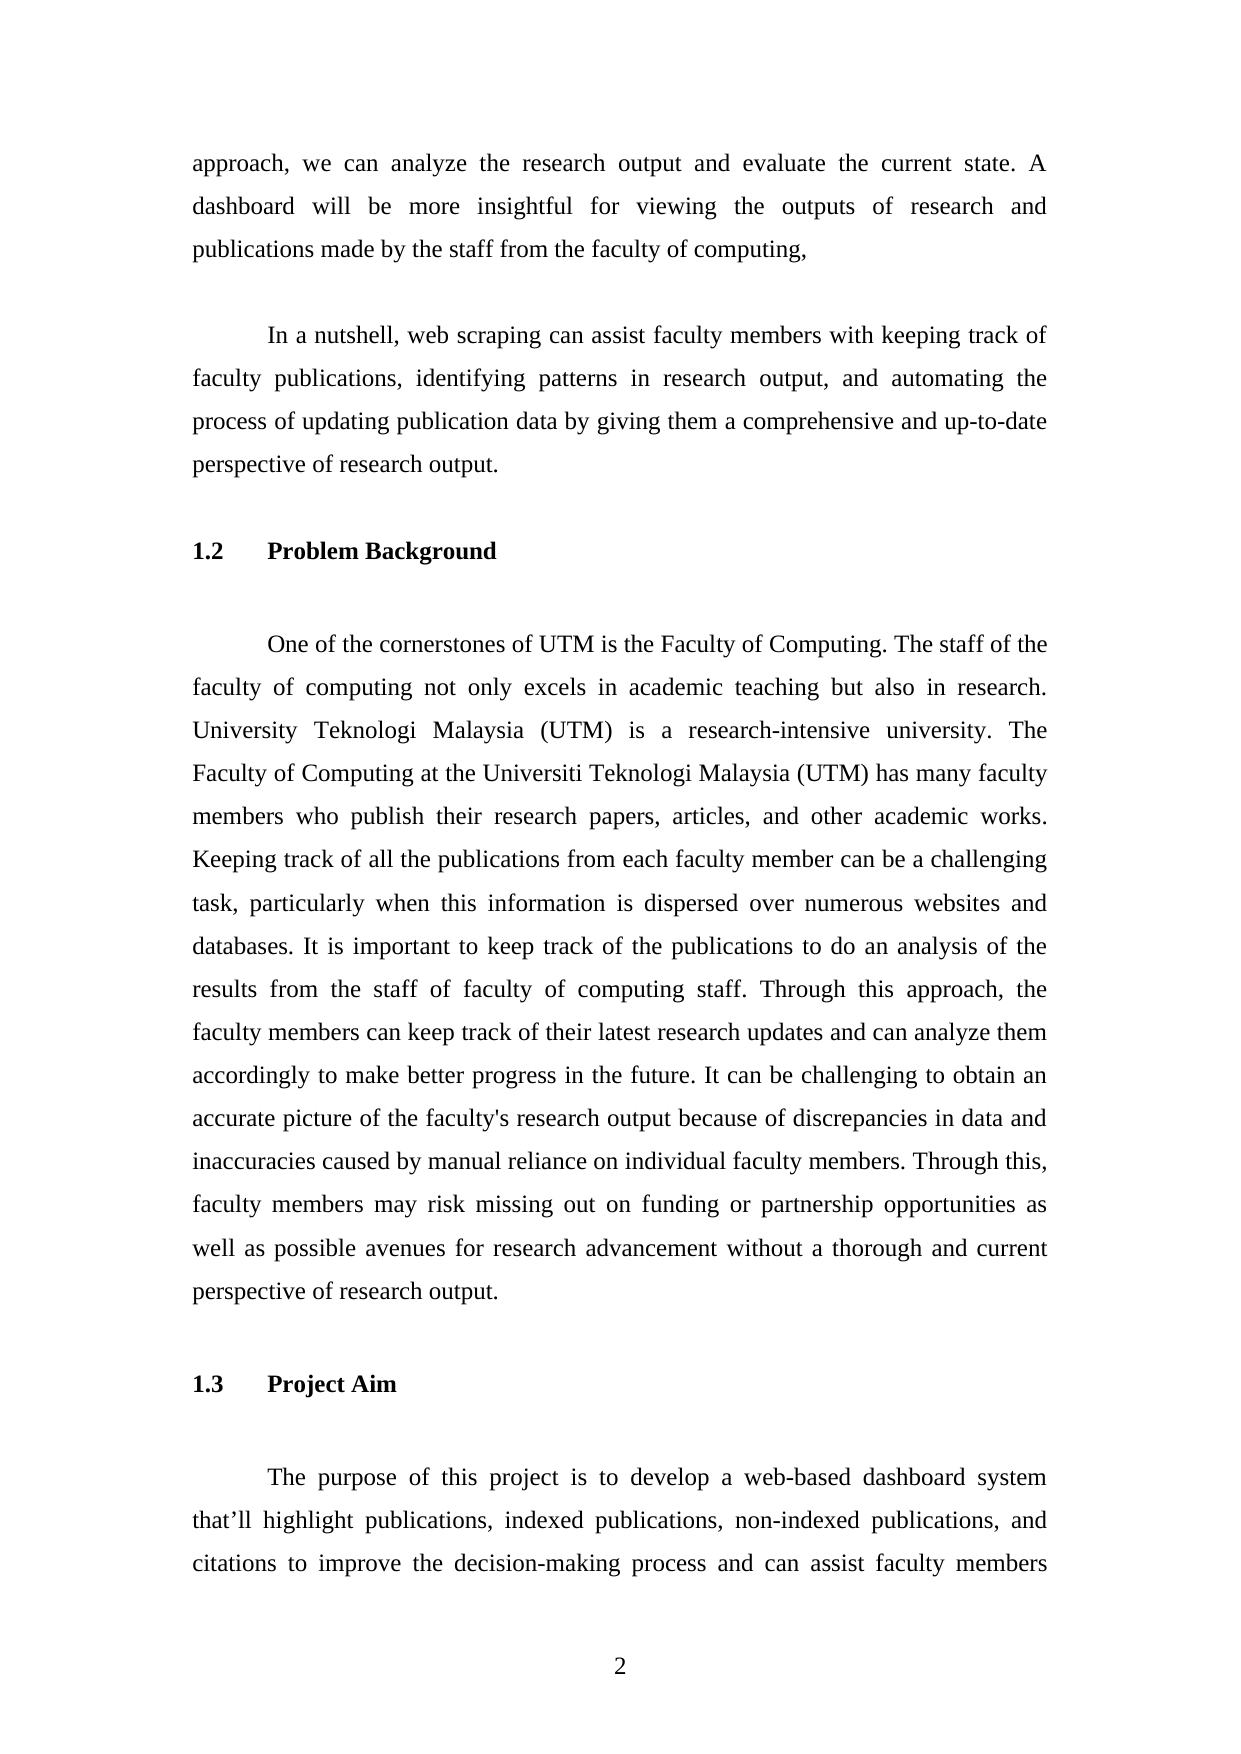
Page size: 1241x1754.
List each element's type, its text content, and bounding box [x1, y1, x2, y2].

subtitle Project Aim [192, 1369, 1048, 1398]
text One of the cornerstones of UTM is the Faculty of Computing. The staff of the faculty of computing not only excels in academic teaching but also in research. University Teknologi Malaysia (UTM) is a research-intensive university. The Faculty of Computing at the Universiti Teknologi Malaysia (UTM) has many faculty members who publish their research papers, articles, and other academic works. Keeping track of all the publications from each faculty member can be a challenging task, particularly when this information is dispersed over numerous websites and databases. It is important to keep track of the publications to do an analysis of the results from the staff of faculty of computing staff. Through this approach, the faculty members can keep track of their latest research updates and can analyze them accordingly to make better progress in the future. It can be challenging to obtain an accurate picture of the faculty's research output because of discrepancies in data and inaccuracies caused by manual reliance on individual faculty members. Through this, faculty members may risk missing out on funding or partnership opportunities as well as possible avenues for research advancement without a thorough and current perspective of research output. [192, 629, 1048, 1304]
text In a nutshell, web scraping can assist faculty members with keeping track of faculty publications, identifying patterns in research output, and automating the process of updating publication data by giving them a comprehensive and up-to-date perspective of research output. [192, 320, 1048, 478]
subtitle Problem Background [192, 536, 1048, 564]
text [192, 148, 1048, 263]
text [192, 1462, 1048, 1577]
